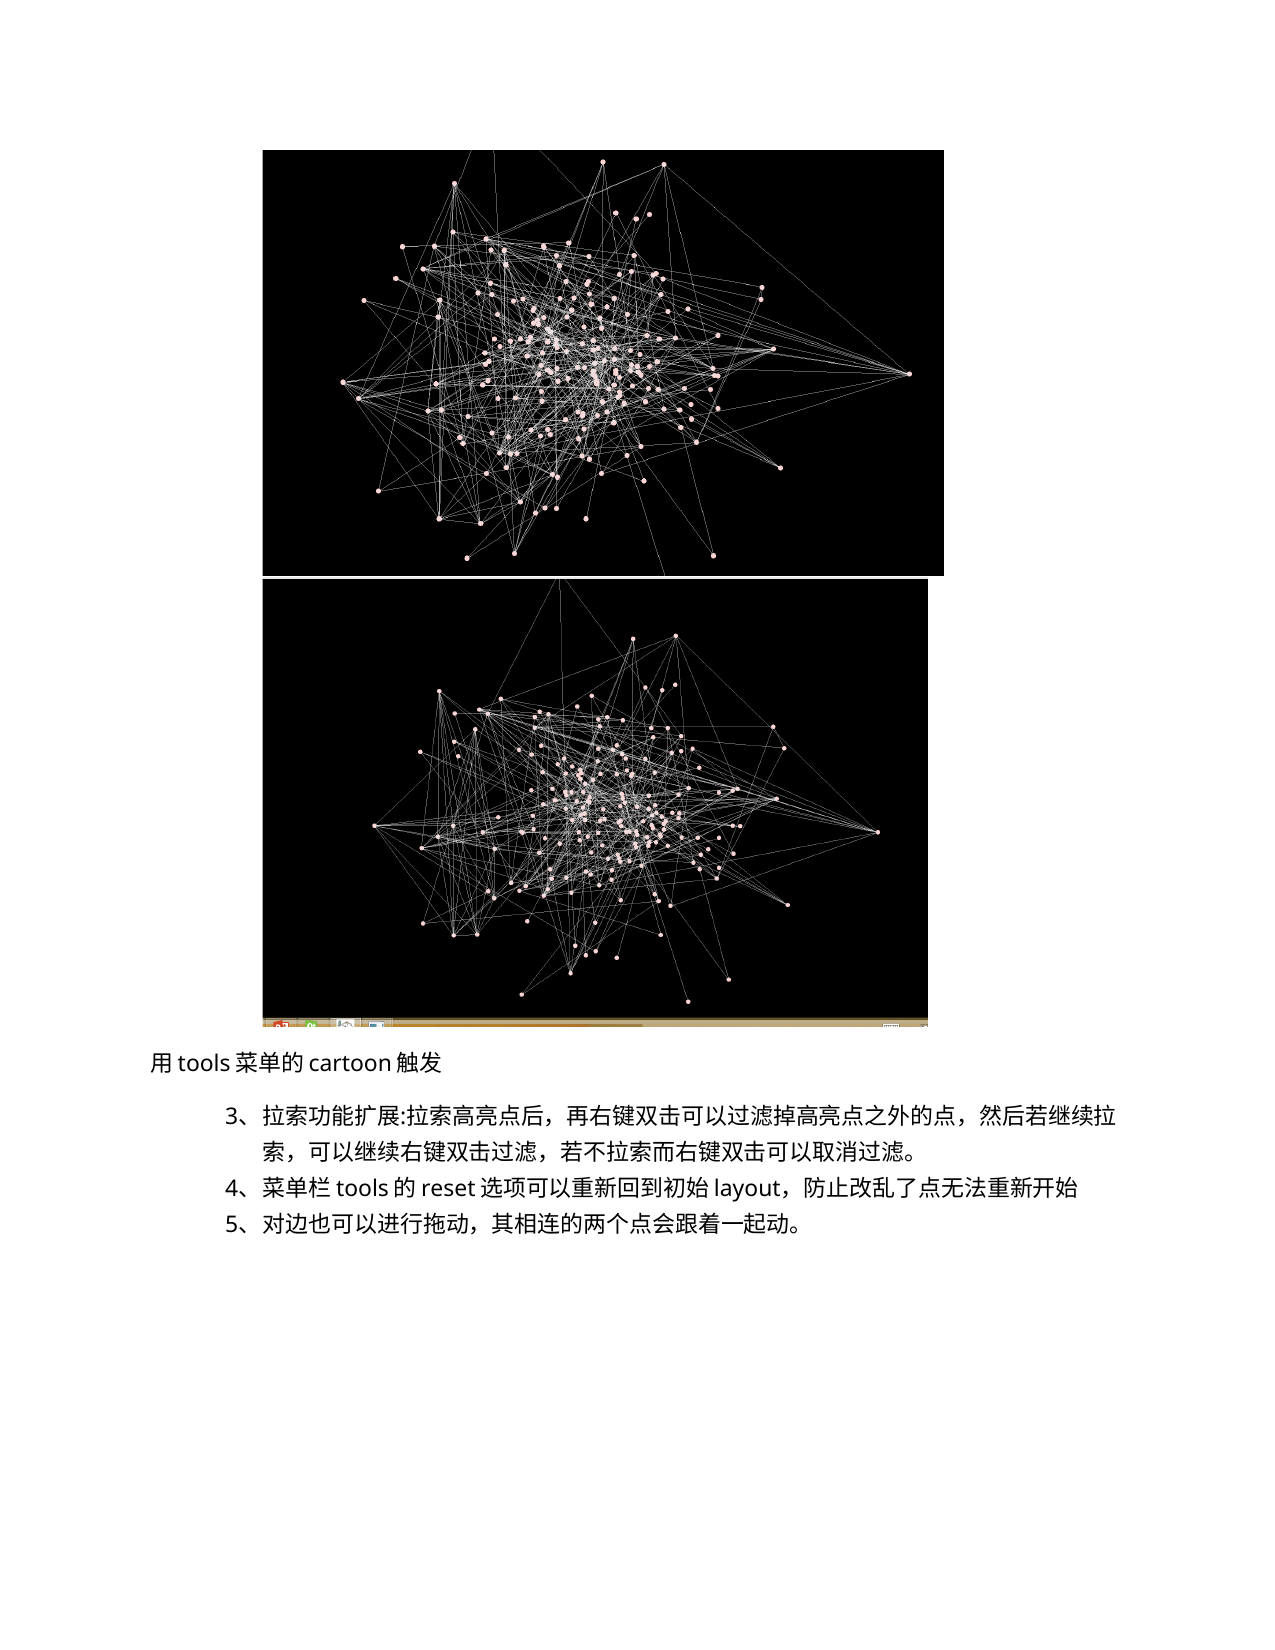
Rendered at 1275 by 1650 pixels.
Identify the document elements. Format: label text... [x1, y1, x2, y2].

list 拉索功能扩展:拉索高亮点后，再右键双击可以过滤掉高亮点之外的点，然后若继续拉索，可以继续右键双击过滤，若不拉索而右键双击可以取消过滤。 [225, 1098, 1125, 1167]
text 用tools菜单的cartoon触发 [150, 1045, 1125, 1078]
list 对边也可以进行拖动，其相连的两个点会跟着一起动。 [225, 1205, 1125, 1239]
picture [262, 150, 944, 576]
list 菜单栏tools的reset选项可以重新回到初始layout，防止改乱了点无法重新开始 [225, 1169, 1125, 1203]
picture [262, 577, 928, 1027]
